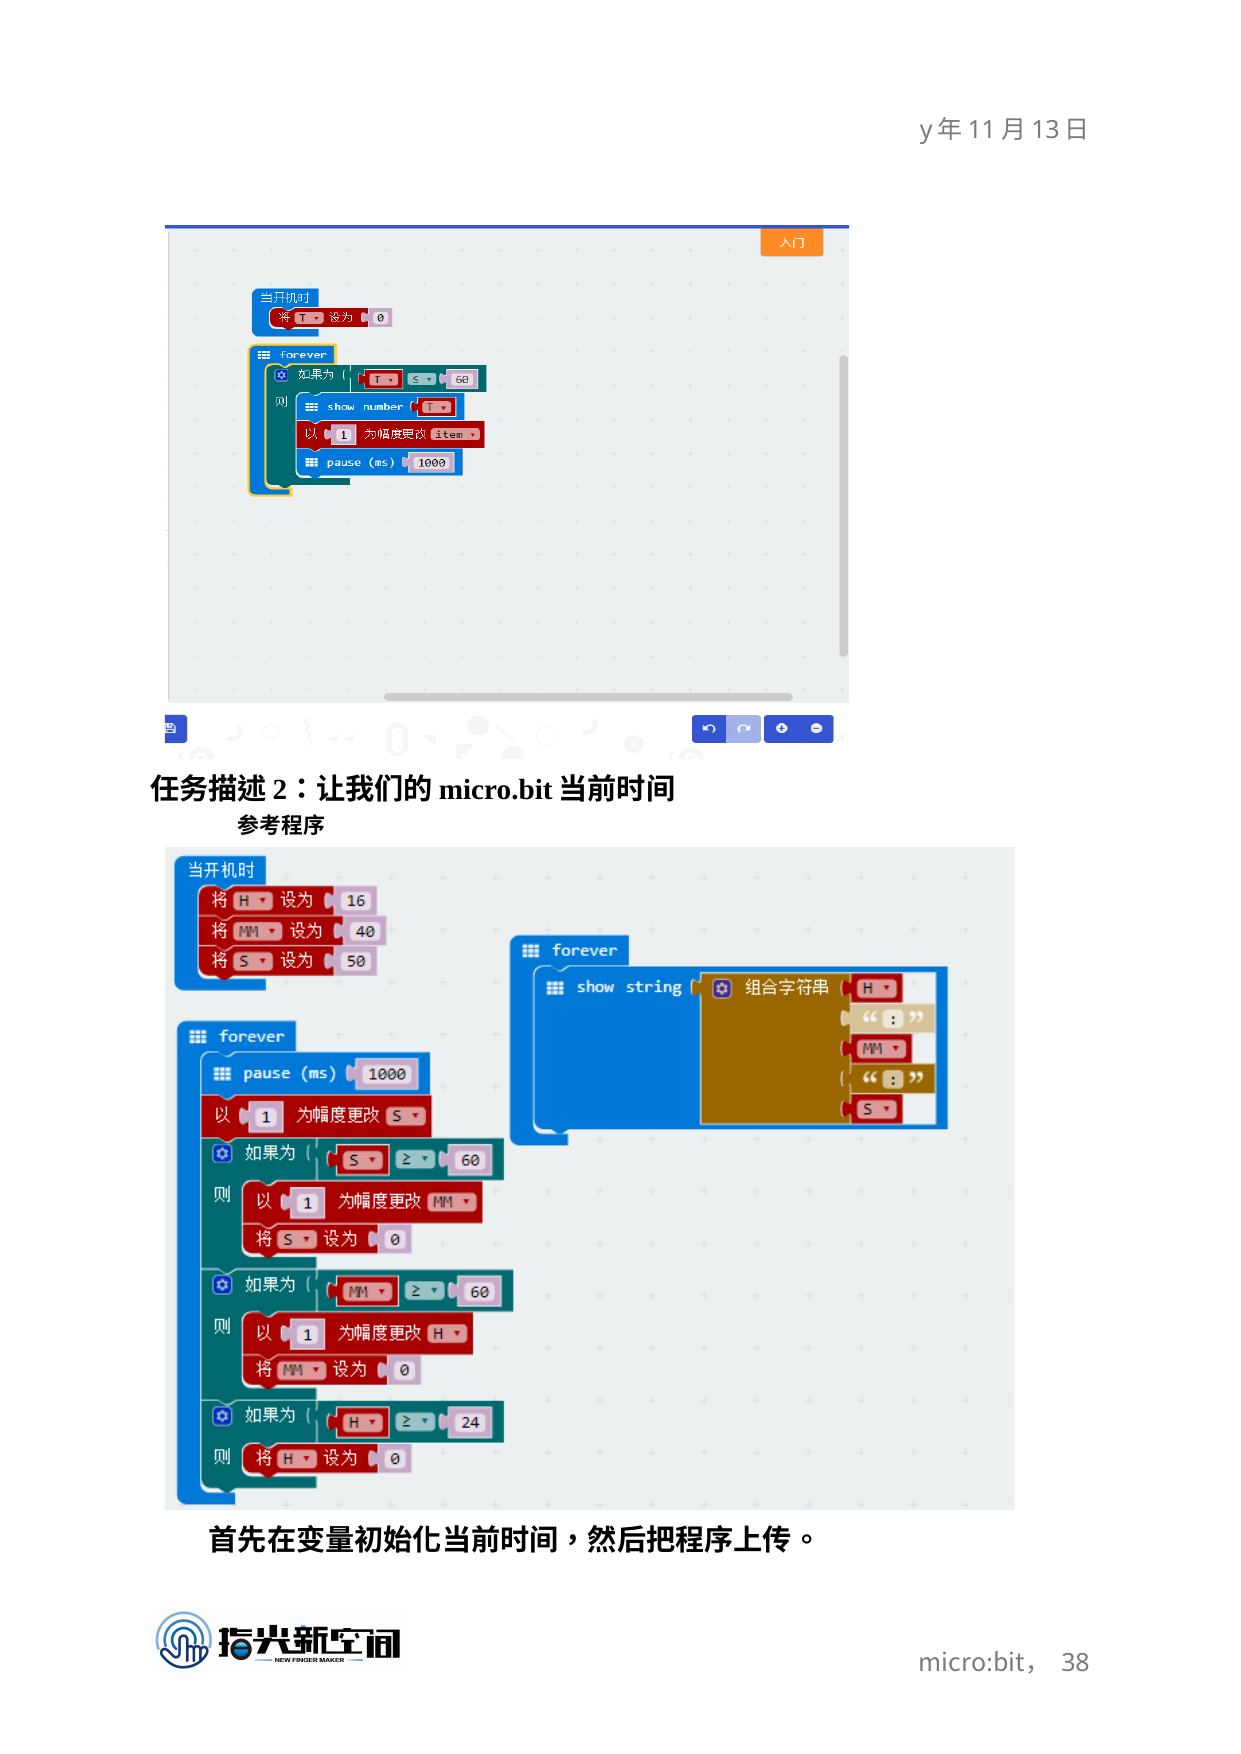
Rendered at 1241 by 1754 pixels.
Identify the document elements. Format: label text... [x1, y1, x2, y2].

text 首先在变量初始化当前时间，然后把程序上传。 [150, 1517, 1090, 1559]
picture [164, 847, 1015, 1510]
picture [164, 225, 850, 759]
picture [150, 1609, 404, 1672]
text 任务描述2：让我们的micro.bit当前时间 [150, 766, 1090, 808]
text 参考程序 [237, 808, 1090, 839]
